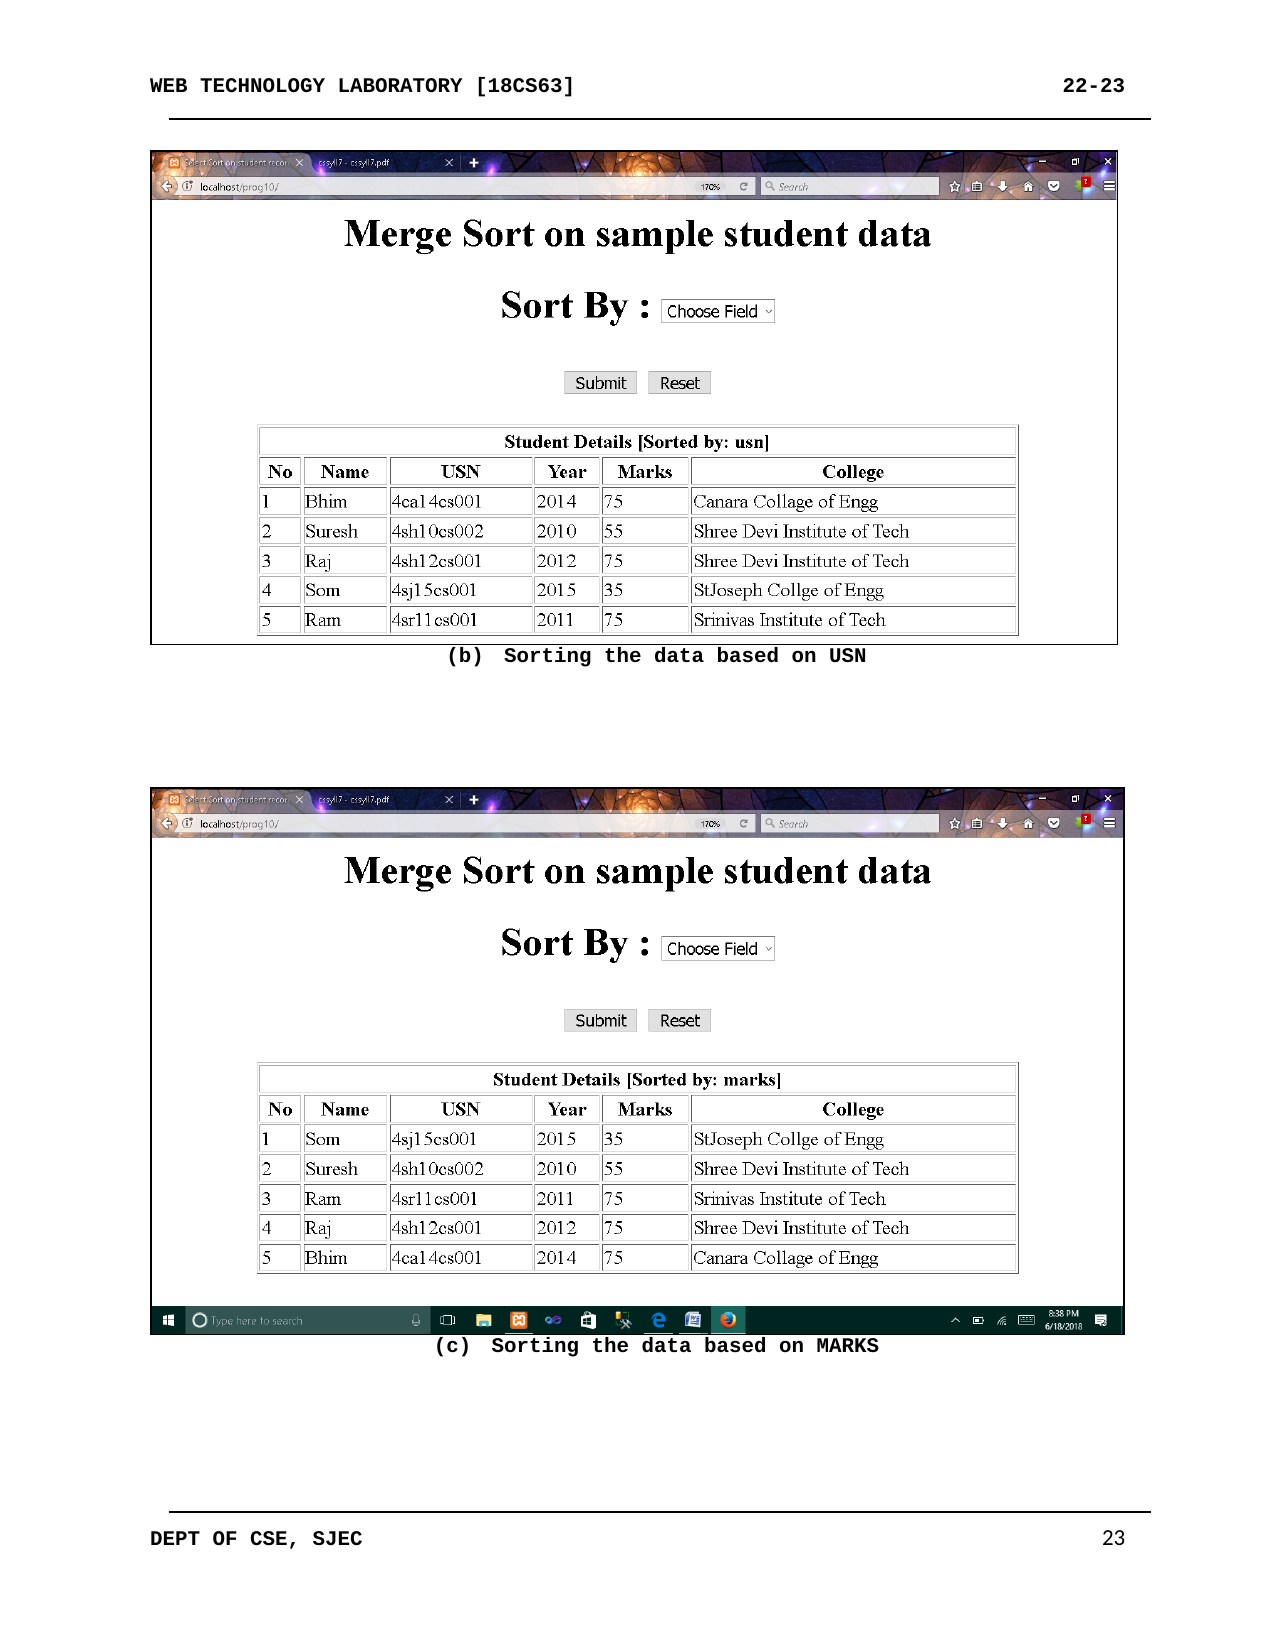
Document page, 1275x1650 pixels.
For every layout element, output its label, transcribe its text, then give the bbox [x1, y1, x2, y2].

list Sorting the data based on MARKS [187, 1335, 1125, 1359]
list Sorting the data based on USN [187, 645, 1125, 669]
picture [152, 152, 1117, 644]
picture [152, 789, 1123, 1334]
